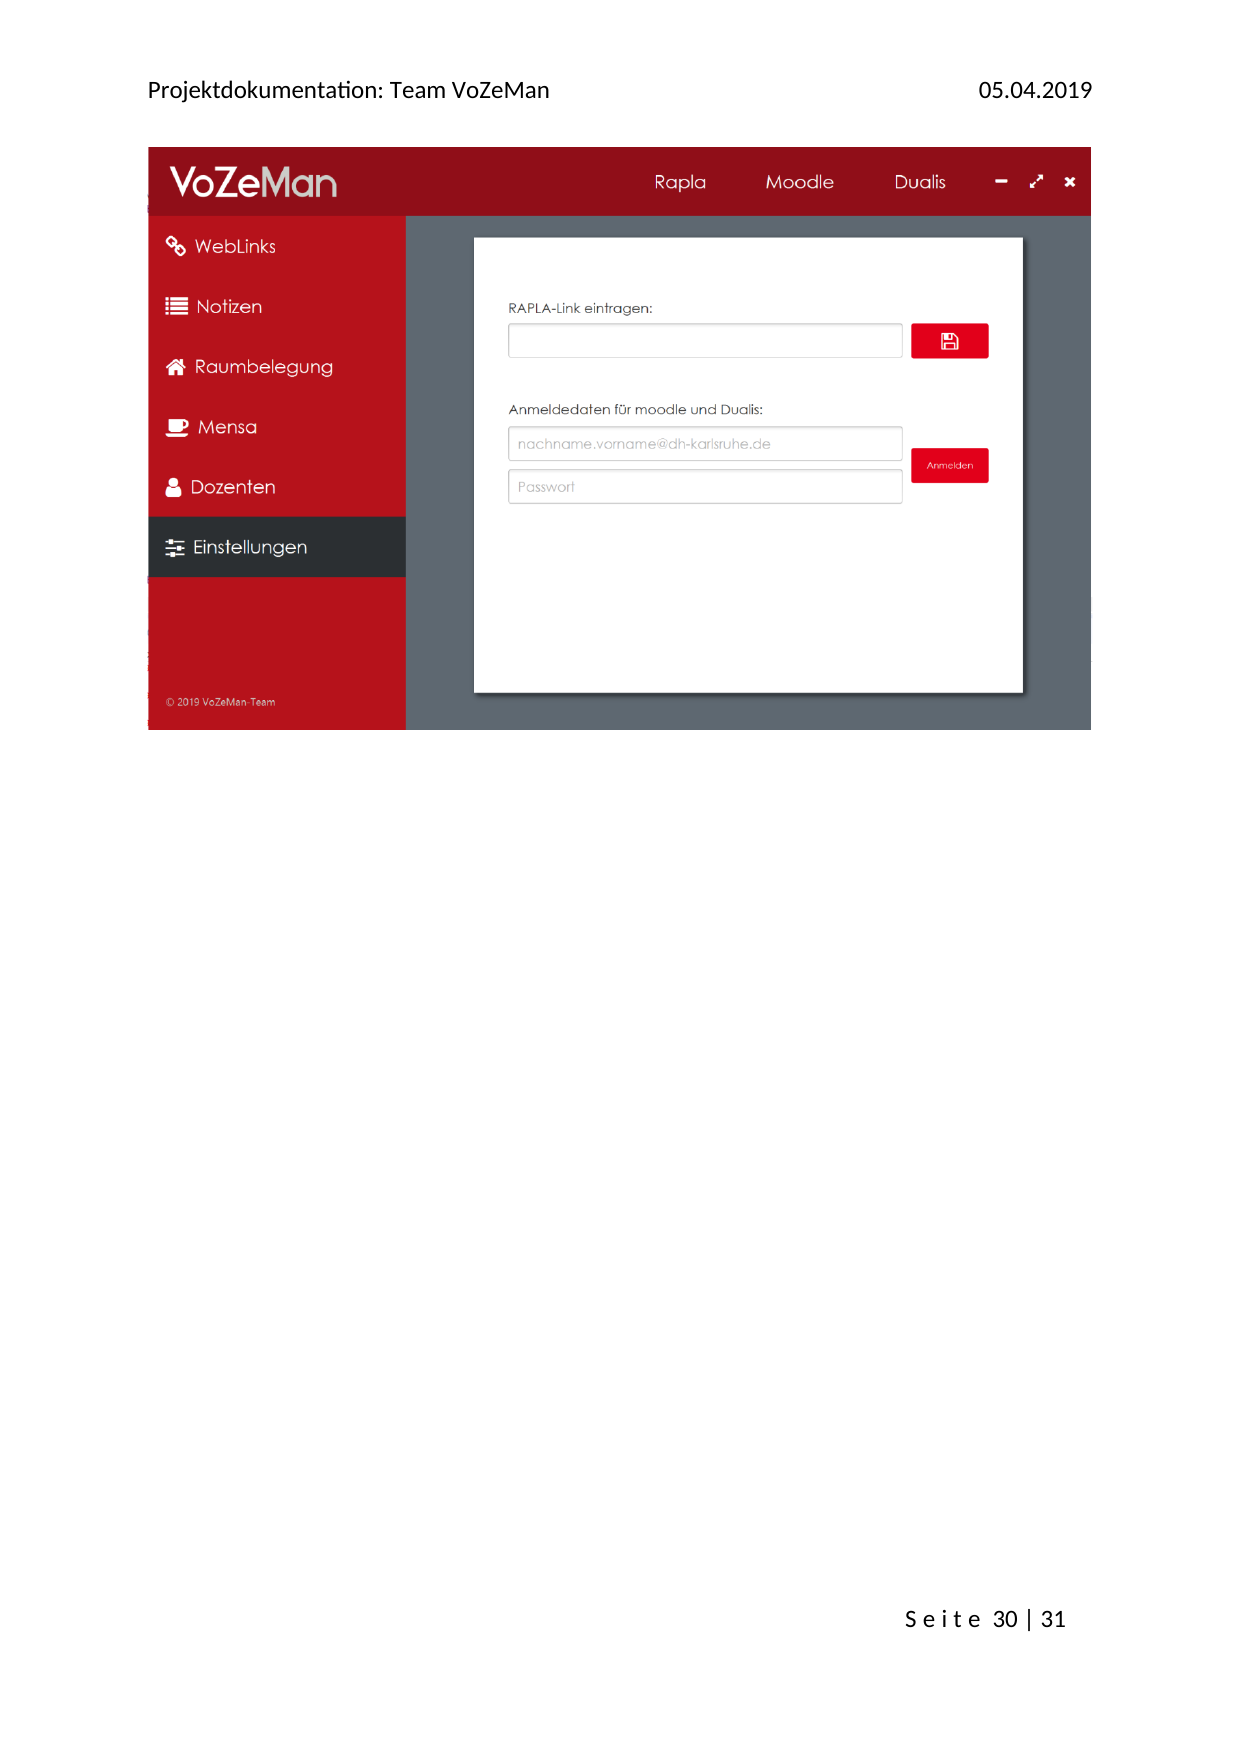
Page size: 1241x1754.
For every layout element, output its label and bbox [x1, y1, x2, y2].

picture [147, 147, 1093, 730]
